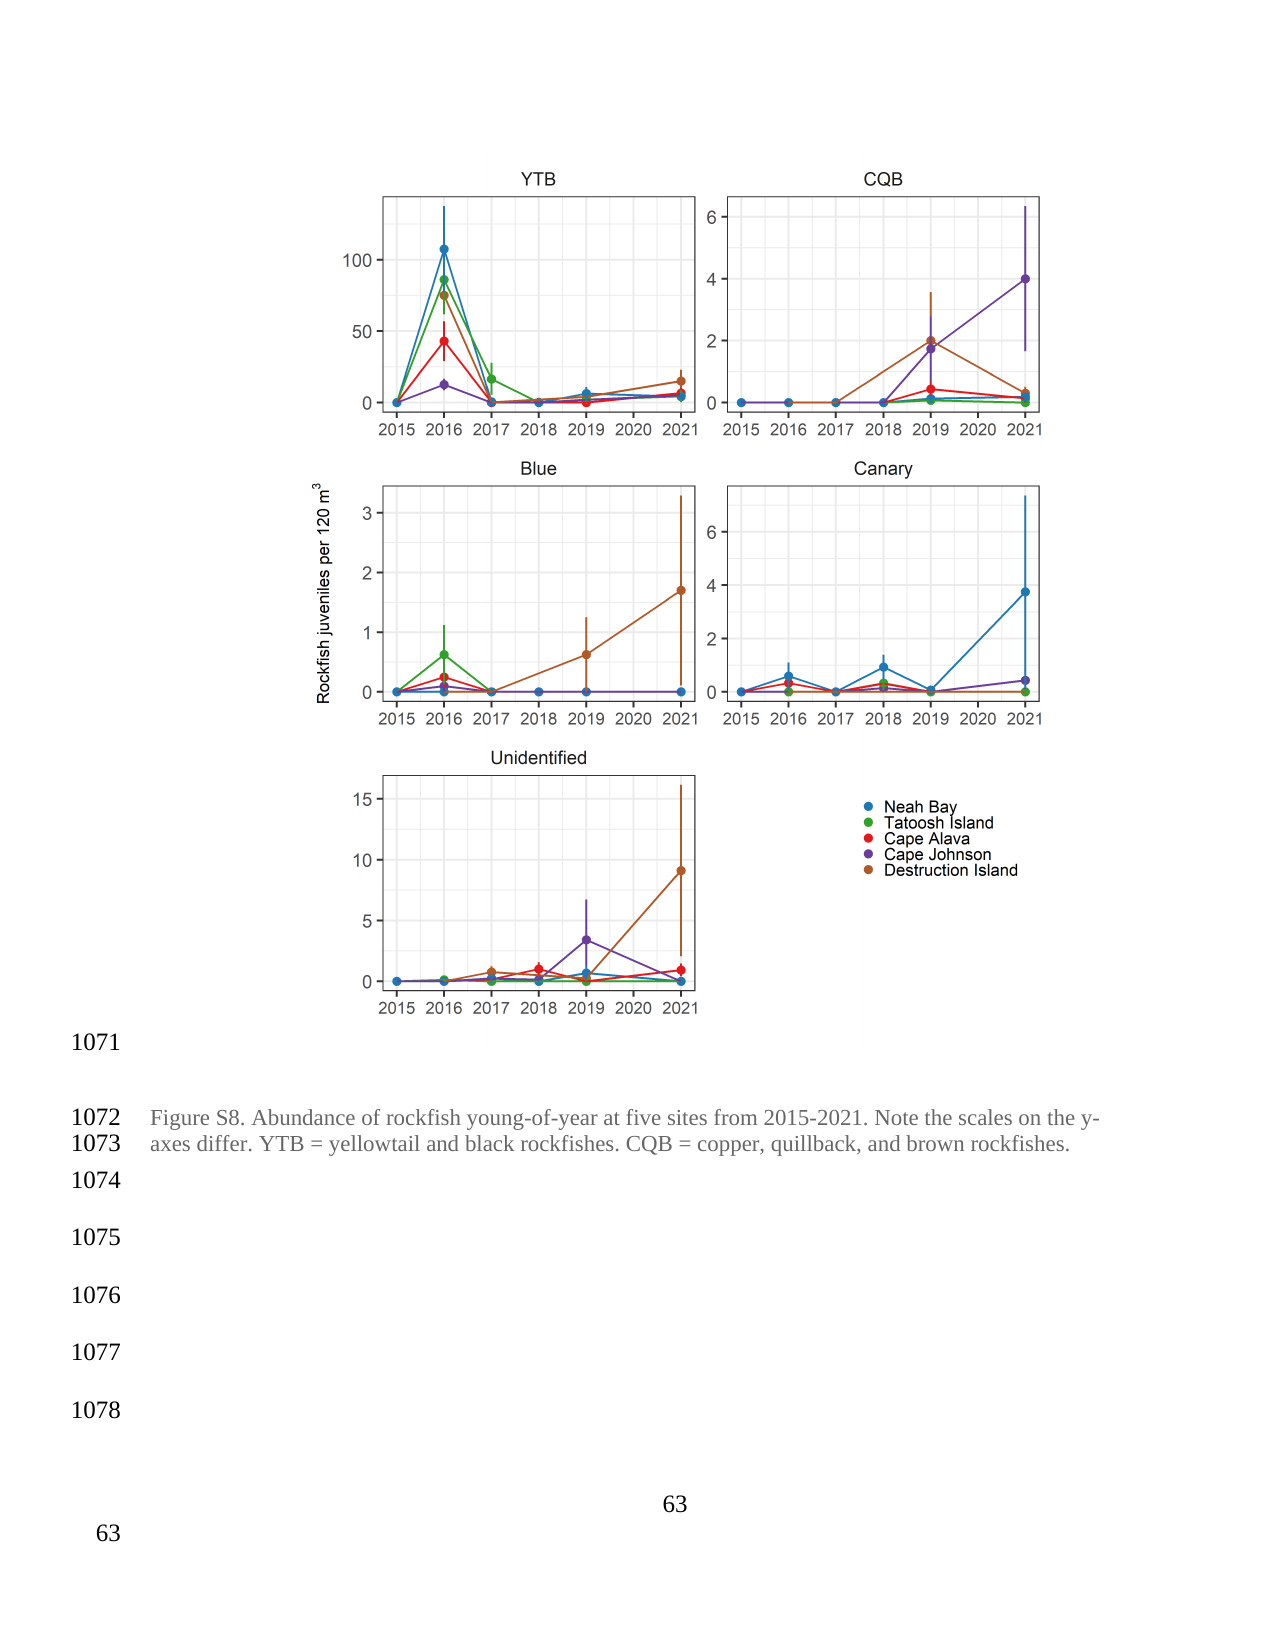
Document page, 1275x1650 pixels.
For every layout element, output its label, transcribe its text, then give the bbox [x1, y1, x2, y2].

subtitle Figure S8. Abundance of rockfish young-of-year at five sites from 2015-2021. Note the scales on the y-axes differ. YTB = yellowtail and black rockfishes. CQB = copper, quillback, and brown rockfishes. [150, 1104, 1125, 1156]
picture [300, 150, 1050, 1050]
